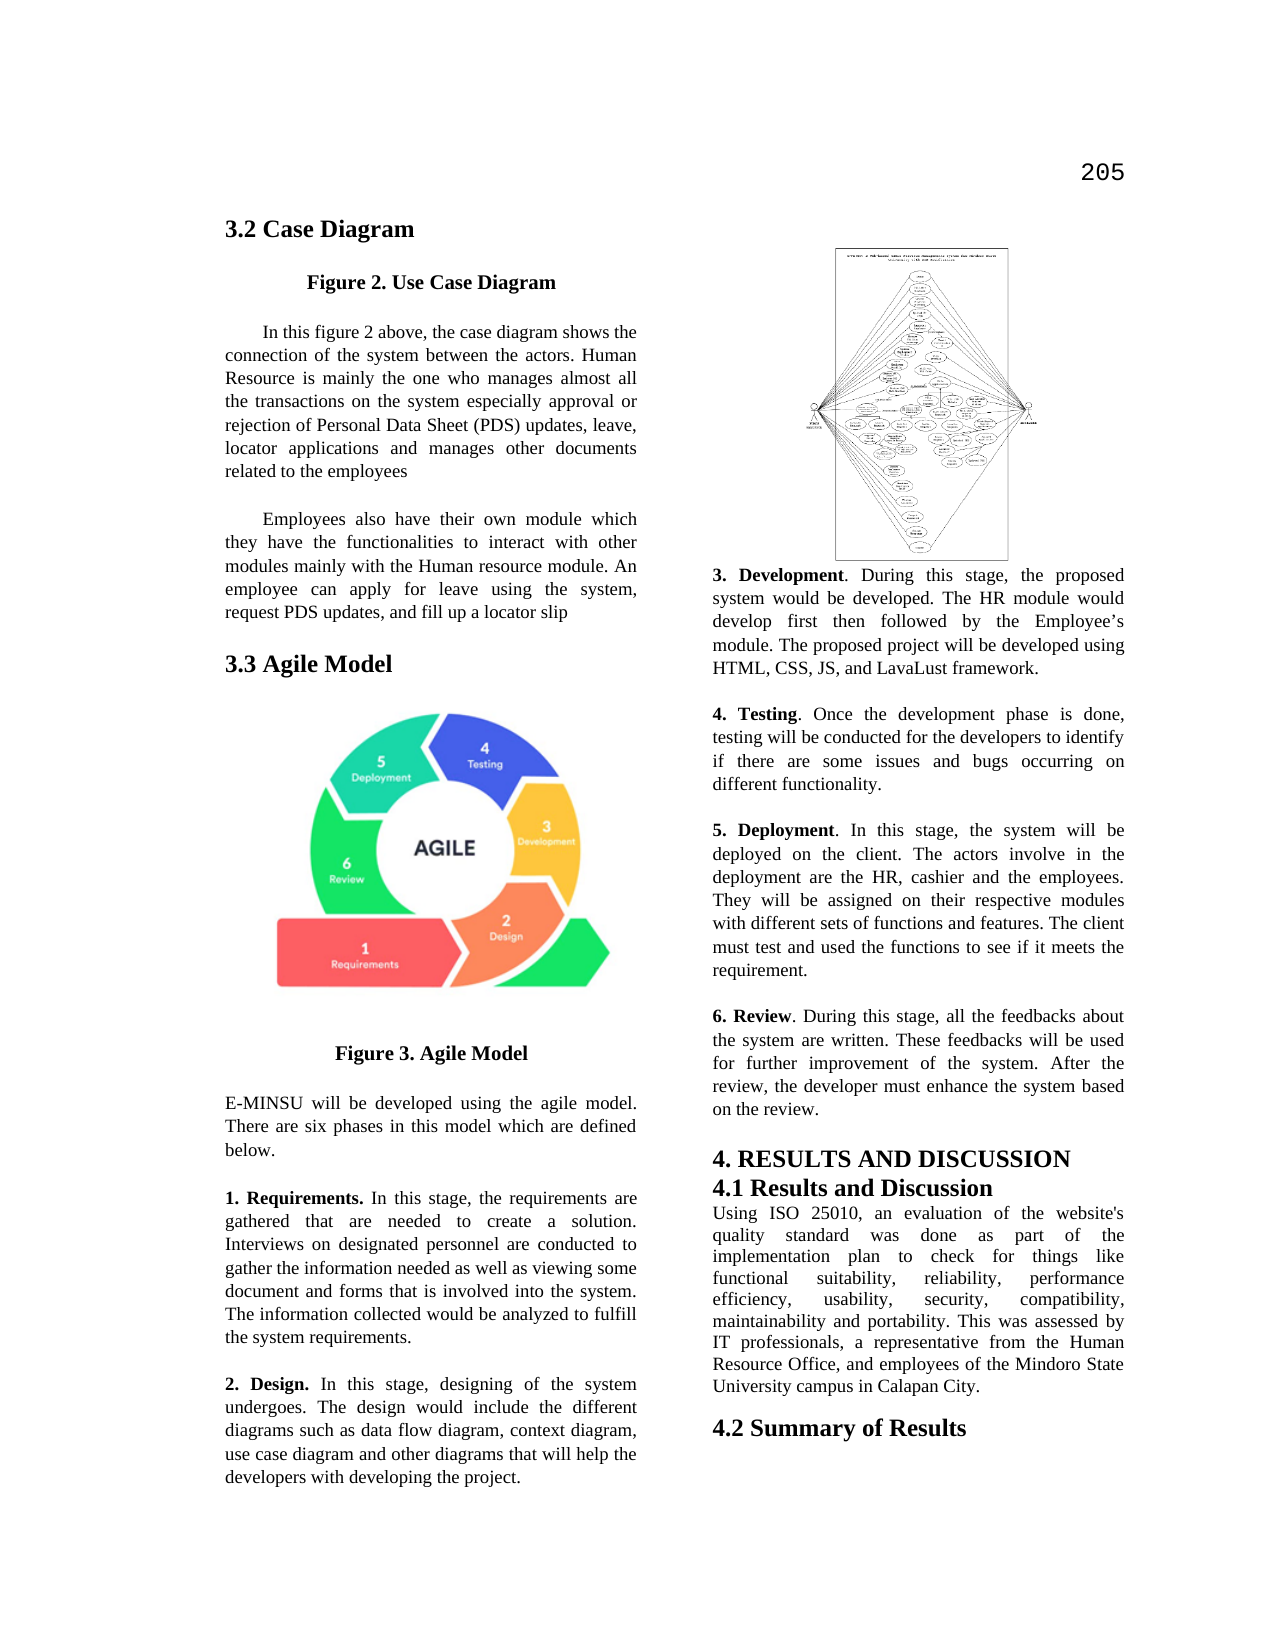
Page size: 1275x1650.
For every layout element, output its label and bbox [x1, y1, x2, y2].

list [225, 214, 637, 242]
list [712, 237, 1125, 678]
picture [804, 248, 1039, 561]
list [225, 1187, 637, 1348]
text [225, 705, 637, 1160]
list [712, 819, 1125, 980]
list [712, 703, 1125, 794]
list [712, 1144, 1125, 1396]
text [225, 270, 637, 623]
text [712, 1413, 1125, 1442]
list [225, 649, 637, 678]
picture [231, 692, 638, 1012]
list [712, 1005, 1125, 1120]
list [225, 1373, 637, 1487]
